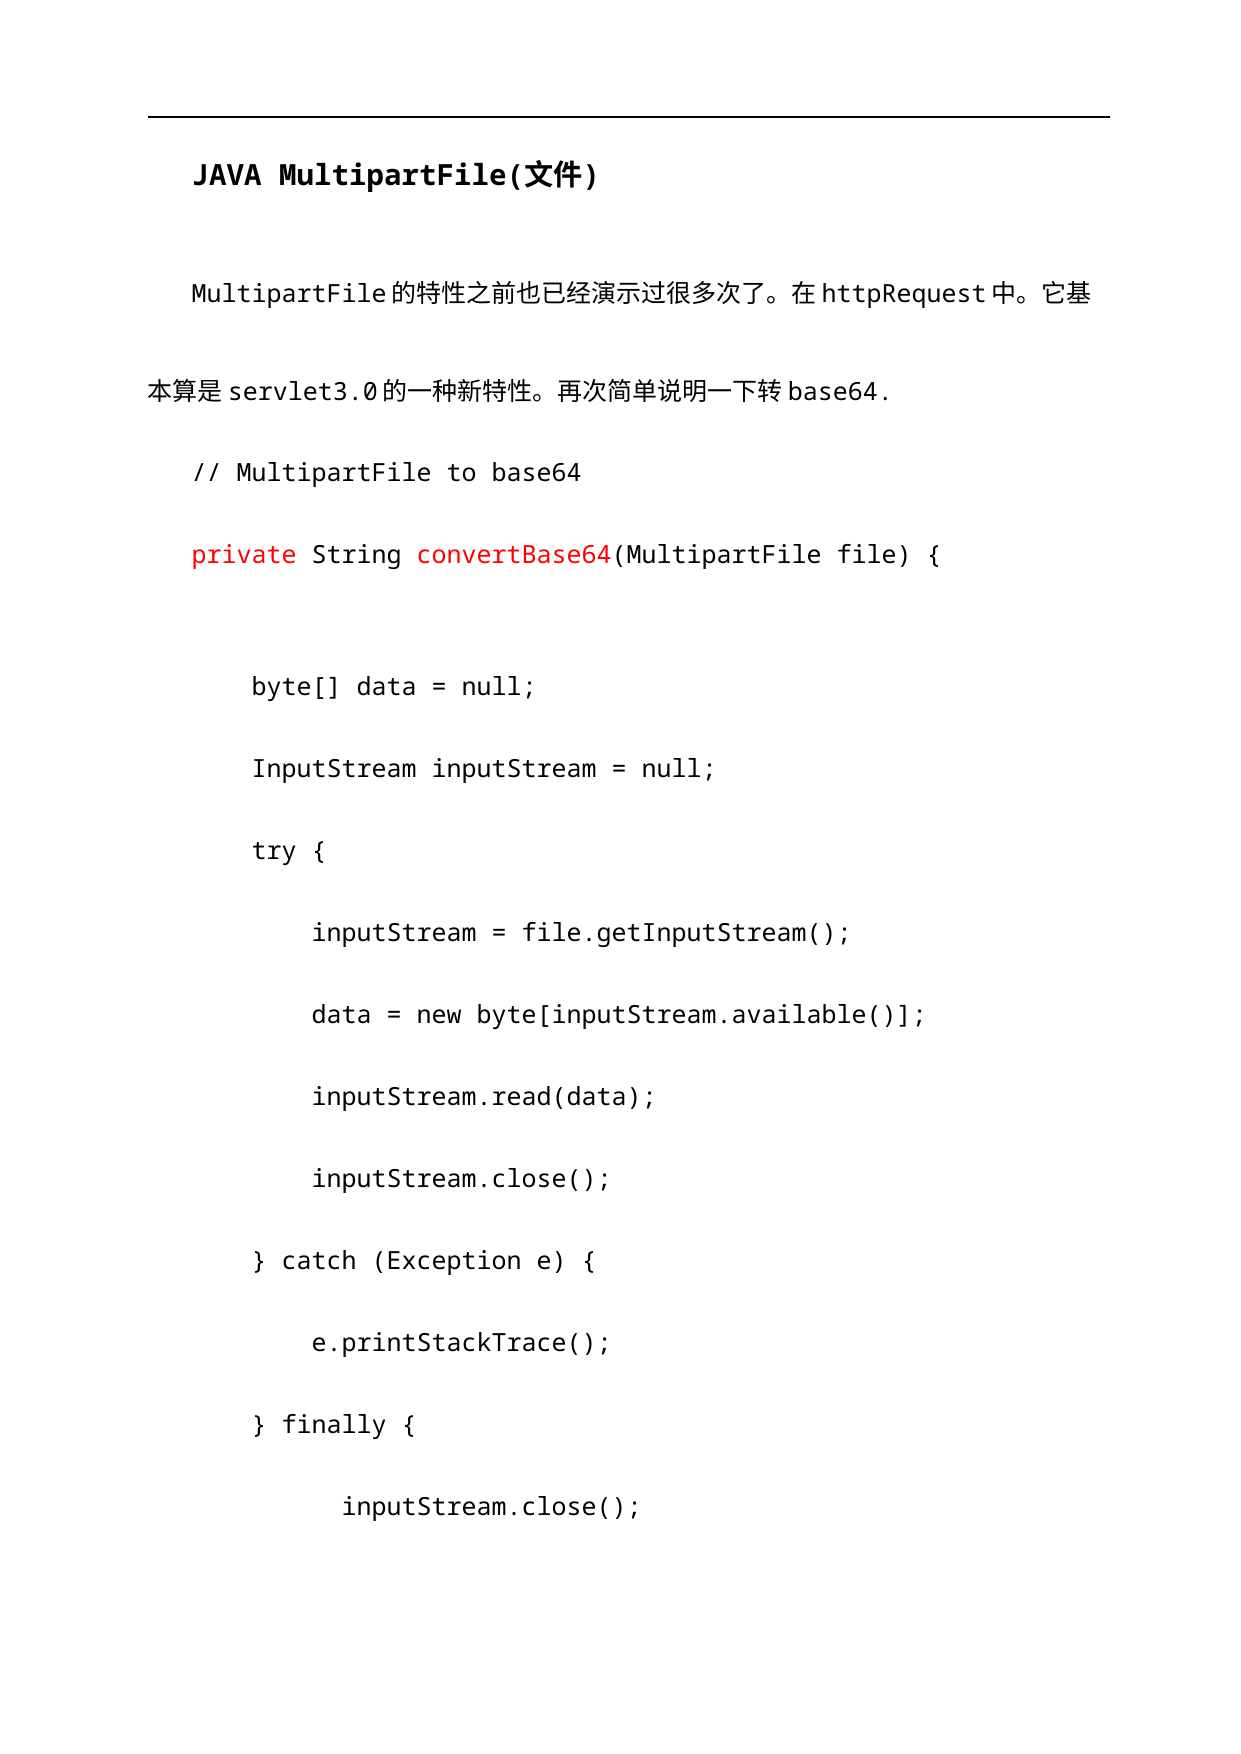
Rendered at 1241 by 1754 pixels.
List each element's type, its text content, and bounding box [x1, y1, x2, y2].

subtitle JAVA MultipartFile(文件) [148, 140, 1110, 205]
text try { [148, 817, 1110, 882]
text } catch (Exception e) { [148, 1227, 1110, 1292]
text inputStream.close(); [148, 1145, 1110, 1210]
text } finally { [148, 1391, 1110, 1456]
text inputStream.close(); [148, 1473, 1110, 1538]
text inputStream.read(data); [148, 1063, 1110, 1128]
text MultipartFile的特性之前也已经演示过很多次了。在httpRequest中。它基本算是servlet3.0的一种新特性。再次简单说明一下转base64. [148, 259, 1110, 422]
text inputStream = file.getInputStream(); [148, 899, 1110, 964]
text data = new byte[inputStream.available()]; [148, 981, 1110, 1046]
text private String convertBase64(MultipartFile file) { [148, 522, 1110, 587]
text byte[] data = null; [148, 653, 1110, 718]
text // MultipartFile to base64 [148, 440, 1110, 505]
text e.printStackTrace(); [148, 1309, 1110, 1374]
text InputStream inputStream = null; [148, 735, 1110, 800]
